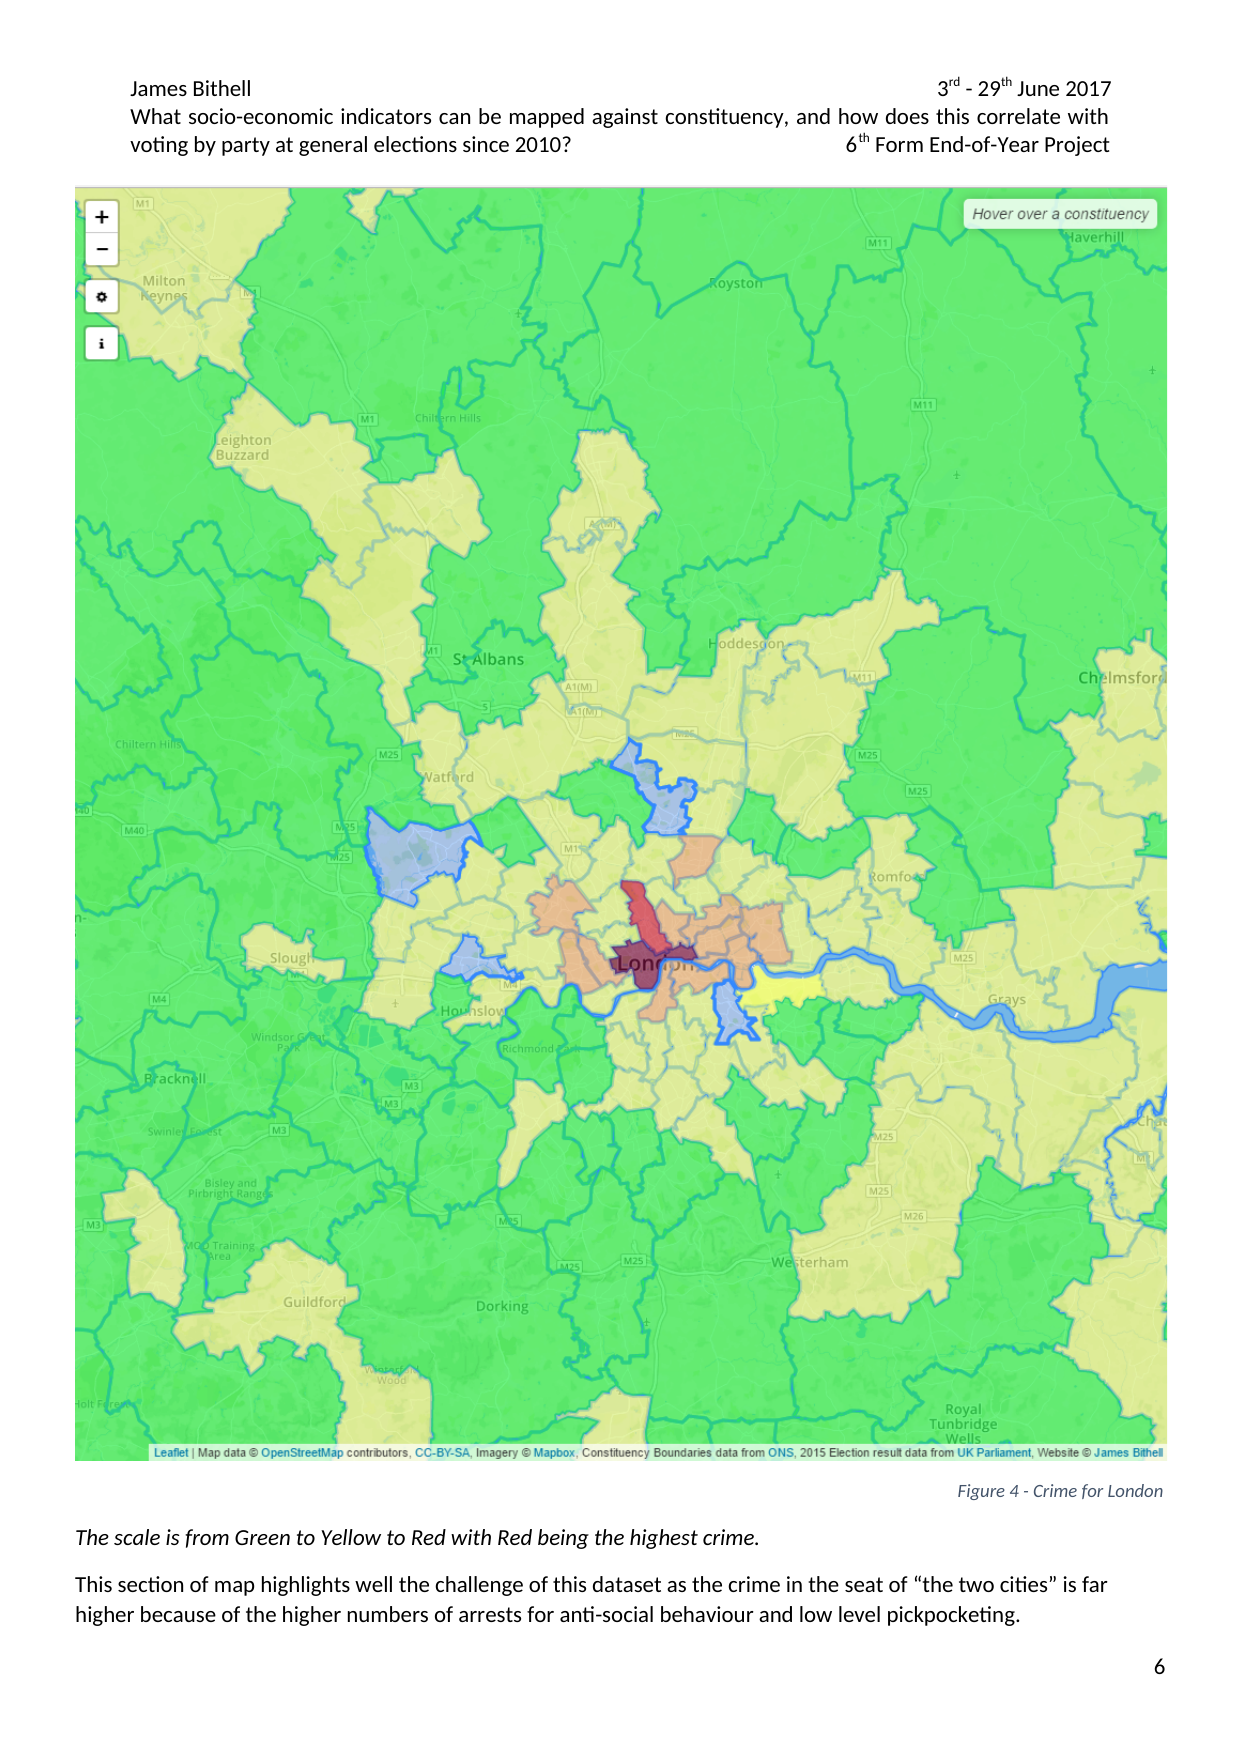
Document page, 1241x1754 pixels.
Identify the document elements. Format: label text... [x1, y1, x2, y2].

text Figure 4 - Crime for London [75, 1479, 1165, 1502]
text This section of map highlights well the challenge of this dataset as the crime in the seat of “the two cities” is far higher because of the higher numbers of arrests for anti-social behaviour and low level pickpocketing. [75, 1570, 1165, 1628]
picture [75, 185, 1168, 1461]
text The scale is from Green to Yellow to Red with Red being the highest crime. [75, 1523, 1165, 1551]
